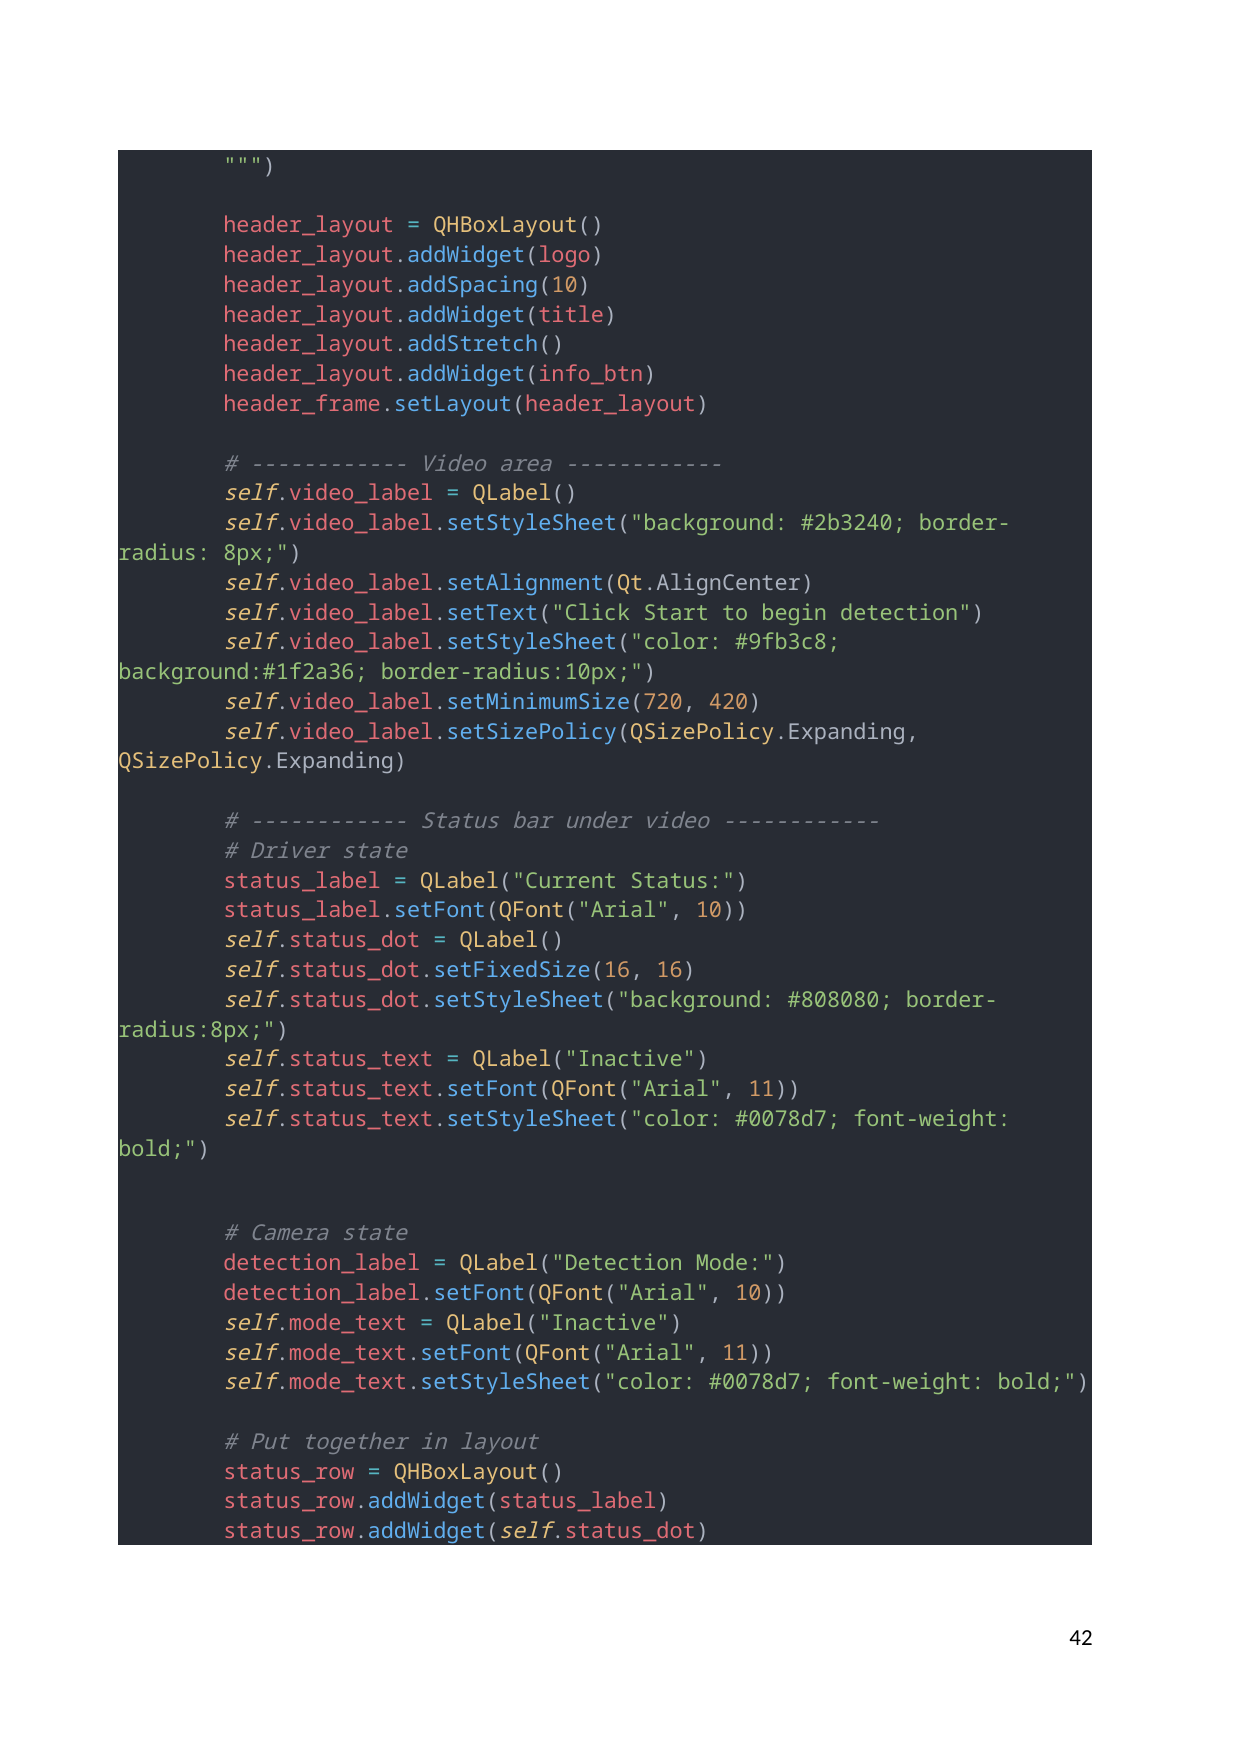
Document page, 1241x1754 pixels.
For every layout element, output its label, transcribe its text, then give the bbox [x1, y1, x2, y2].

text header_layout.addWidget(title) [118, 299, 1092, 328]
text detection_label.setFont(QFont("Arial", 10)) [118, 1277, 1092, 1307]
text self.video_label.setText("Click Start to begin detection") [118, 597, 1092, 626]
text status_label.setFont(QFont("Arial", 10)) [118, 894, 1092, 924]
text # ------------ Status bar under video ------------ [118, 805, 1092, 835]
text self.video_label.setAlignment(Qt.AlignCenter) [118, 567, 1092, 597]
text """) [118, 150, 1092, 179]
text detection_label = QLabel("Detection Mode:") [118, 1247, 1092, 1277]
text header_layout.addSpacing(10) [118, 269, 1092, 299]
text self.status_dot = QLabel() [118, 924, 1092, 954]
text self.mode_text.setFont(QFont("Arial", 11)) [118, 1337, 1092, 1366]
text self.status_text.setStyleSheet("color: #0078d7; font-weight: bold;") [118, 1103, 1092, 1163]
text header_layout.addWidget(logo) [118, 239, 1092, 269]
text self.status_text = QLabel("Inactive") [118, 1043, 1092, 1073]
text self.status_text.setFont(QFont("Arial", 11)) [118, 1073, 1092, 1103]
text status_row = QHBoxLayout() [118, 1456, 1092, 1486]
text self.mode_text.setStyleSheet("color: #0078d7; font-weight: bold;") [118, 1366, 1092, 1396]
text self.video_label.setStyleSheet("background: #2b3240; border-radius: 8px;") [118, 507, 1092, 567]
text self.status_dot.setStyleSheet("background: #808080; border-radius:8px;") [118, 984, 1092, 1043]
text # Put together in layout [118, 1426, 1092, 1456]
text status_row.addWidget(self.status_dot) [118, 1515, 1092, 1545]
text header_frame.setLayout(header_layout) [118, 388, 1092, 418]
text # ------------ Video area ------------ [118, 448, 1092, 477]
text header_layout.addStretch() [118, 328, 1092, 358]
text header_layout.addWidget(info_btn) [118, 358, 1092, 388]
text # Driver state [118, 835, 1092, 865]
text header_layout = QHBoxLayout() [118, 209, 1092, 239]
text self.video_label.setMinimumSize(720, 420) [118, 686, 1092, 716]
text status_row.addWidget(status_label) [118, 1486, 1092, 1515]
text status_label = QLabel("Current Status:") [118, 865, 1092, 894]
text self.video_label.setStyleSheet("color: #9fb3c8; background:#1f2a36; border-radius:10px;") [118, 626, 1092, 686]
text # Camera state [118, 1217, 1092, 1247]
text self.mode_text = QLabel("Inactive") [118, 1307, 1092, 1337]
text self.status_dot.setFixedSize(16, 16) [118, 954, 1092, 984]
text self.video_label = QLabel() [118, 477, 1092, 507]
text self.video_label.setSizePolicy(QSizePolicy.Expanding, QSizePolicy.Expanding) [118, 716, 1092, 775]
